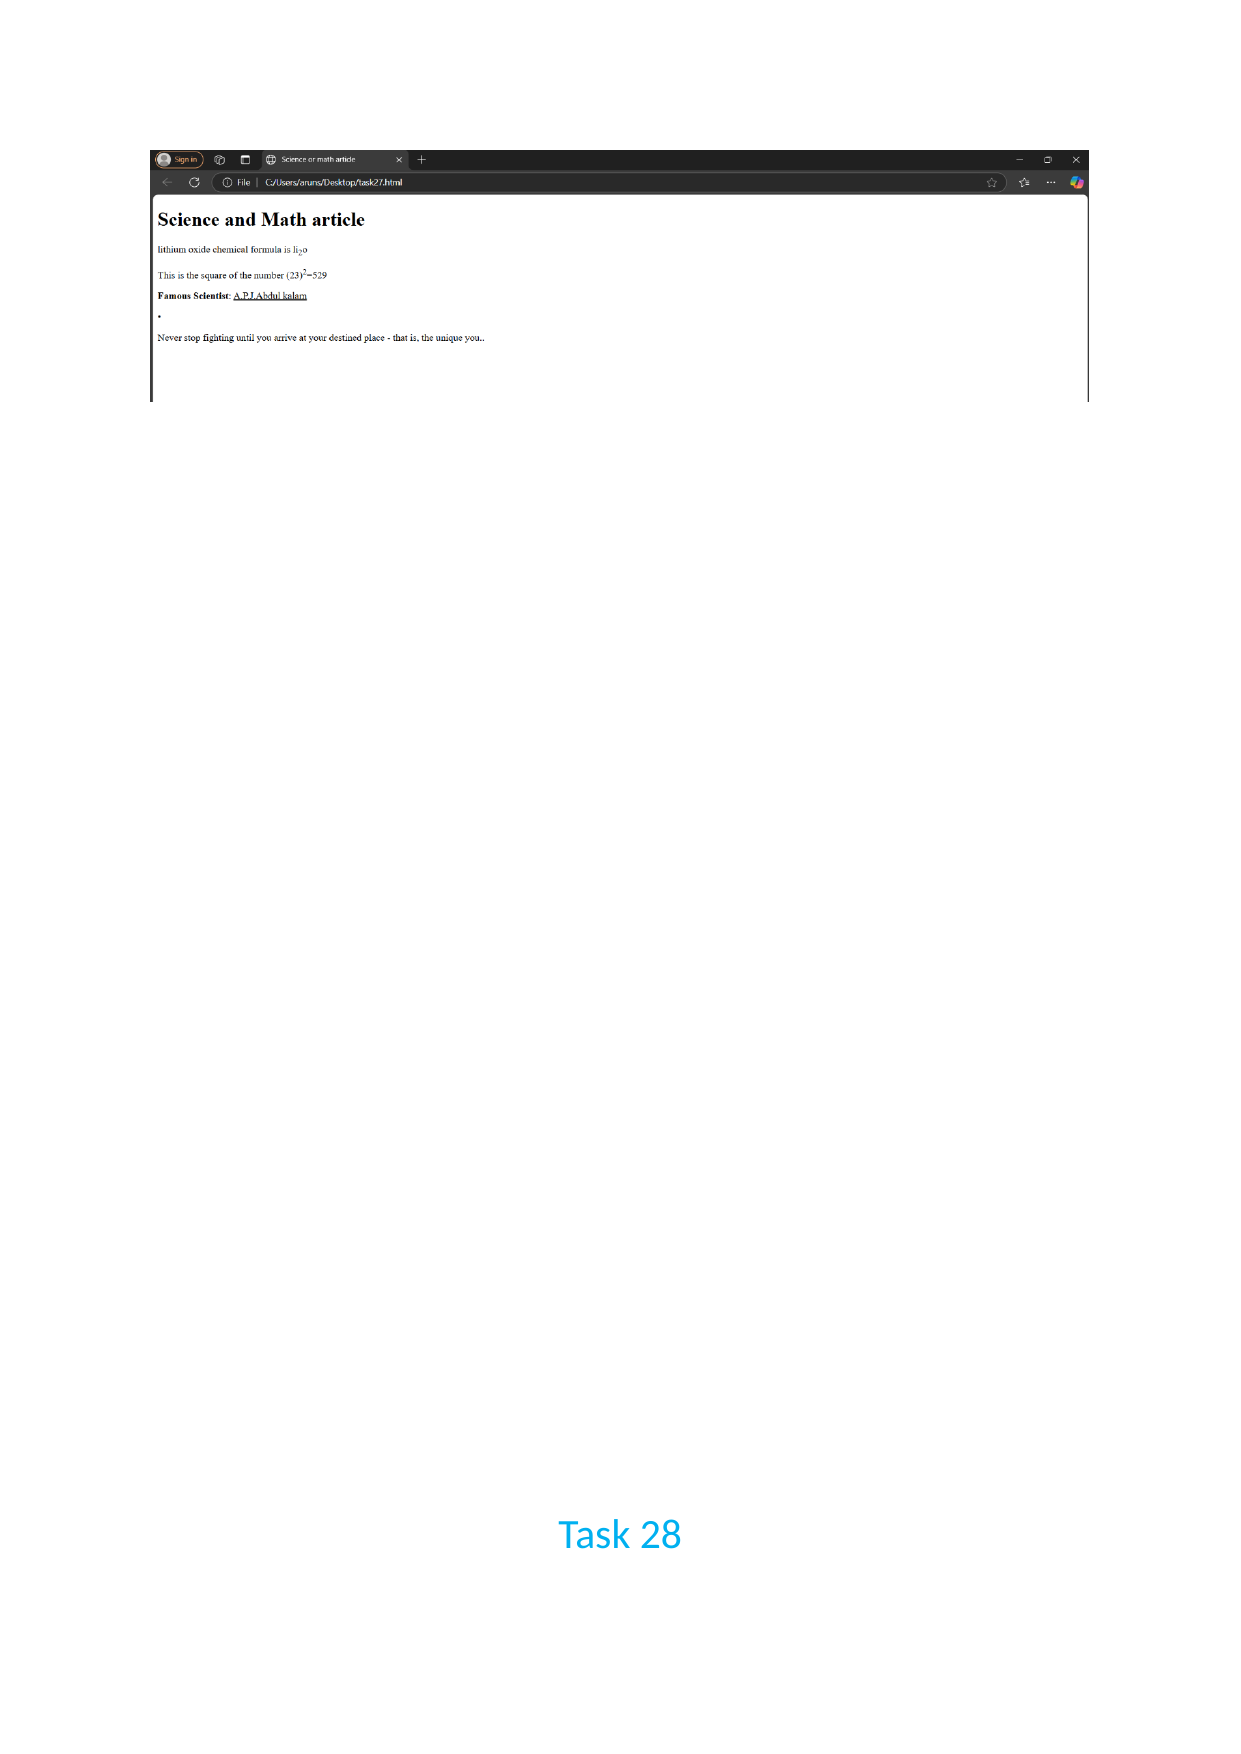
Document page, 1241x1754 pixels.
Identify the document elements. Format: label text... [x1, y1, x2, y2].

text Task 28 [150, 1508, 1090, 1558]
picture [150, 150, 1089, 402]
